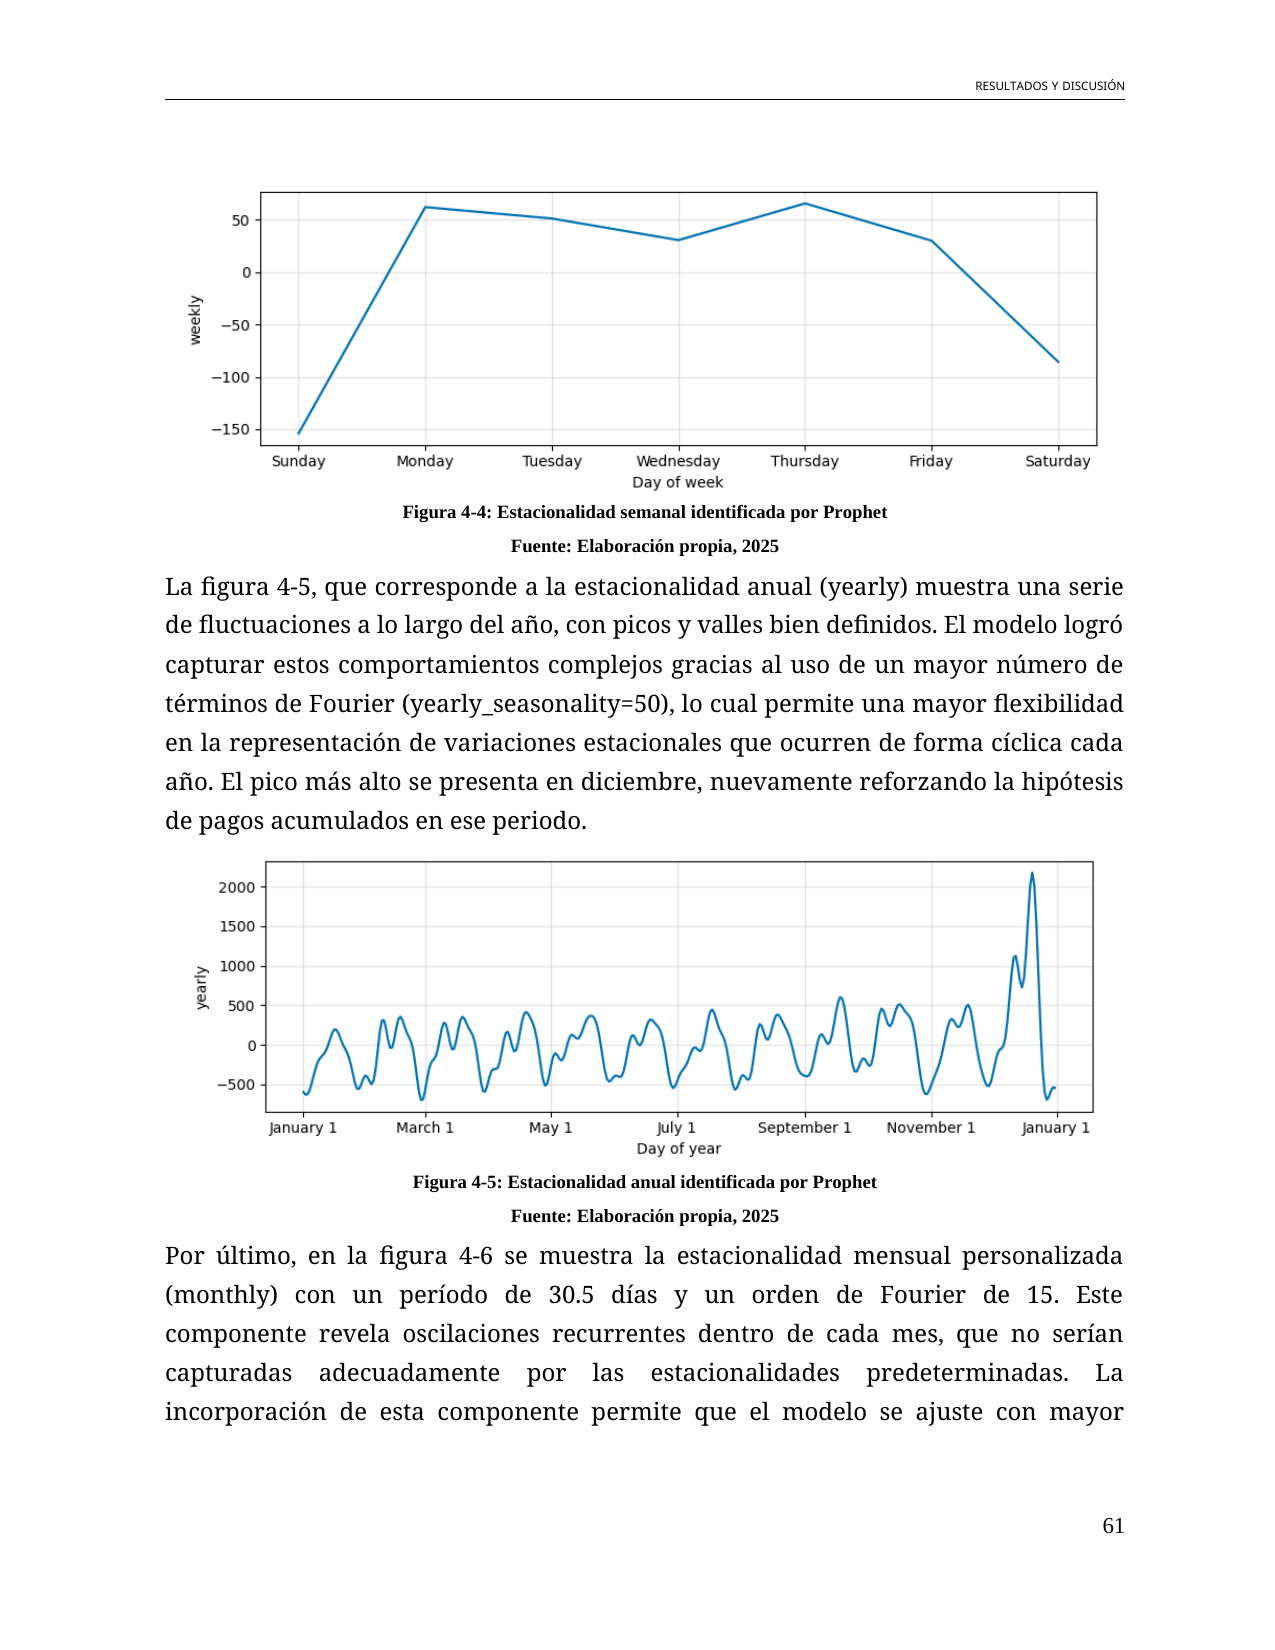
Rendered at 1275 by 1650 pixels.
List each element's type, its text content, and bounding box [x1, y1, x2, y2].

text Figura 4-5: Estacionalidad anual identificada por Prophet [165, 1171, 1125, 1192]
text Fuente: Elaboración propia, 2025 [165, 1205, 1125, 1226]
picture [188, 855, 1102, 1159]
picture [182, 177, 1108, 496]
text Fuente: Elaboración propia, 2025 [165, 535, 1125, 557]
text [165, 1239, 1125, 1428]
text Figura 4-4: Estacionalidad semanal identificada por Prophet [165, 501, 1125, 523]
text La figura 4-5, que corresponde a la estacionalidad anual (yearly) muestra una serie de fluctuaciones a lo largo del año, con picos y valles bien definidos. El modelo logró capturar estos comportamientos complejos gracias al uso de un mayor número de términos de Fourier (yearly_seasonality=50), lo cual permite una mayor flexibilidad en la representación de variaciones estacionales que ocurren de forma cíclica cada año. El pico más alto se presenta en diciembre, nuevamente reforzando la hipótesis de pagos acumulados en ese periodo. [165, 569, 1125, 836]
